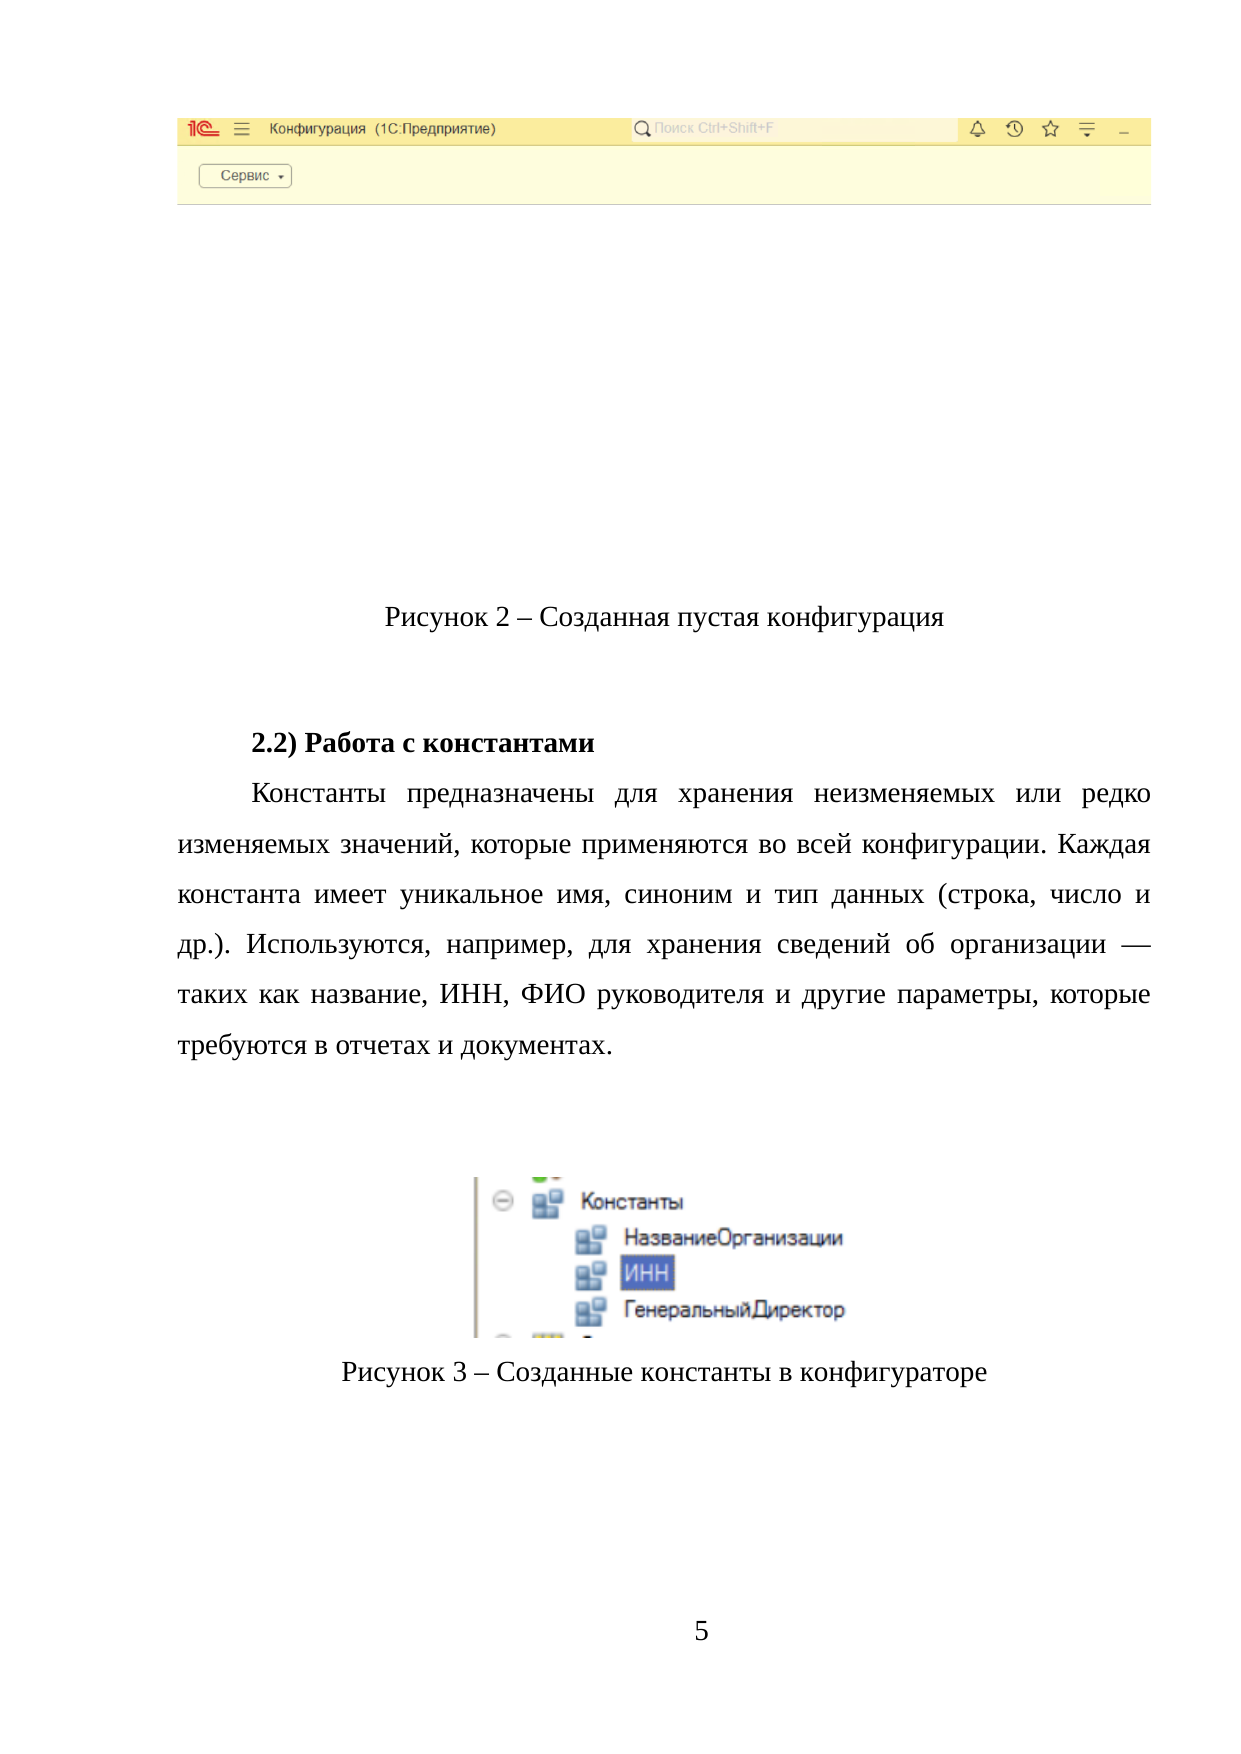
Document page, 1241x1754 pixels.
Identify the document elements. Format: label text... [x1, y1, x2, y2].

text Рисунок 3 – Созданные константы в конфигураторе [177, 1354, 1152, 1388]
text Рисунок 2 – Созданная пустая конфигурация [177, 599, 1152, 633]
picture [473, 1177, 930, 1338]
subtitle 2.2) Работа с константами [251, 725, 1152, 759]
text Константы предназначены для хранения неизменяемых или редко изменяемых значений, которые применяются во всей конфигурации. Каждая константа имеет уникальное имя, синоним и тип данных (строка, число и др.). Используются, например, для хранения сведений об организации — таких как название, ИНН, ФИО руководителя и другие параметры, которые требуются в отчетах и документах. [177, 775, 1152, 1061]
picture [177, 118, 1152, 583]
